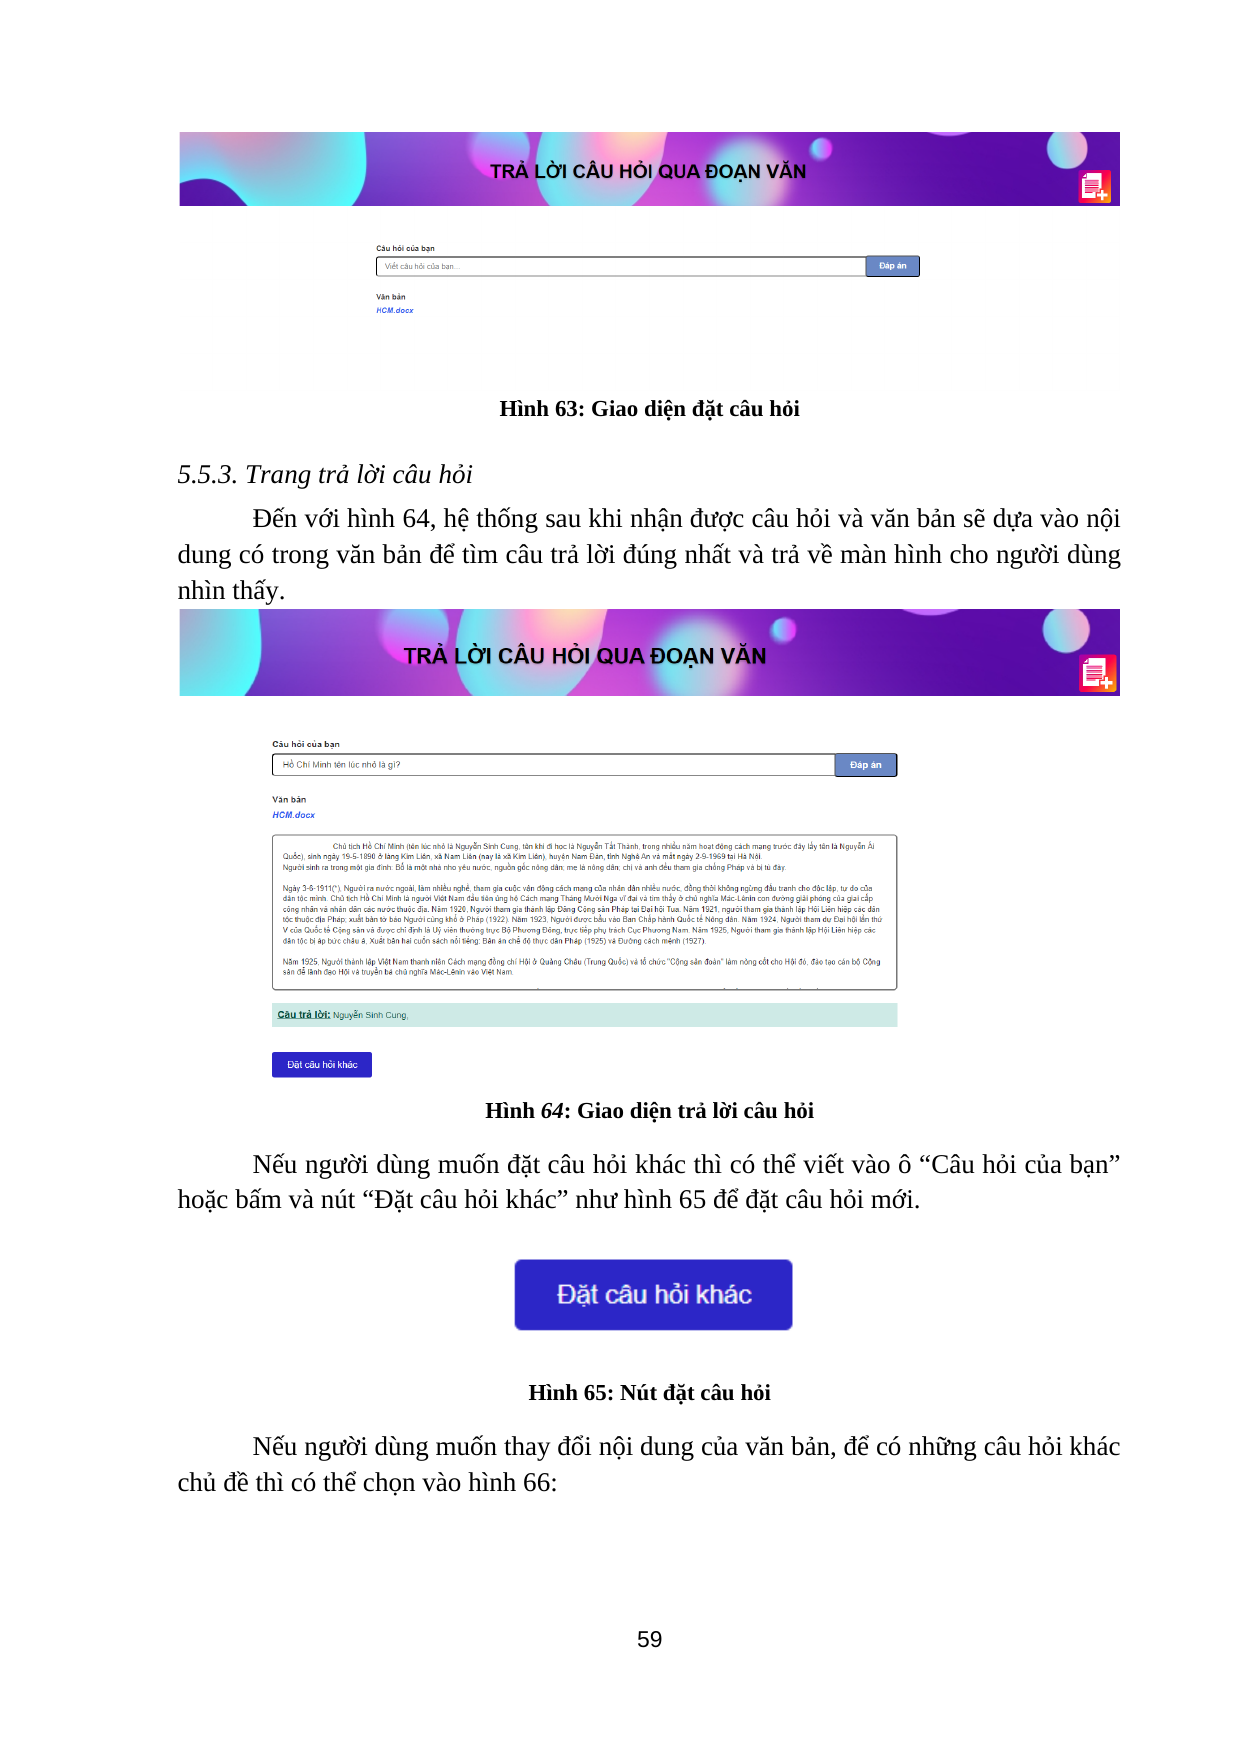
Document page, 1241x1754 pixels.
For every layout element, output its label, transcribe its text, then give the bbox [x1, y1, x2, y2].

text Đến với hình 64, hệ thống sau khi nhận được câu hỏi và văn bản sẽ dựa vào nội dung có trong văn bản để tìm câu trả lời đúng nhất và trả về màn hình cho người dùng nhìn thấy. [177, 502, 1122, 605]
text Hình 63: Giao diện đặt câu hỏi [177, 395, 1122, 421]
picture [179, 132, 1120, 391]
text Nếu người dùng muốn đặt câu hỏi khác thì có thể viết vào ô “Câu hỏi của bạn” hoặc bấm và nút “Đặt câu hỏi khác” như hình 65 để đặt câu hỏi mới. [177, 1148, 1122, 1215]
picture [179, 609, 1120, 1093]
picture [490, 1219, 809, 1376]
text Hình 64: Giao diện trả lời câu hỏi [177, 1097, 1122, 1123]
text Hình 65: Nút đặt câu hỏi [177, 1379, 1122, 1406]
text Nếu người dùng muốn thay đổi nội dung của văn bản, để có những câu hỏi khác chủ đề thì có thể chọn vào hình 66: [177, 1430, 1122, 1497]
text 5.5.3. Trang trả lời câu hỏi [177, 458, 1122, 489]
